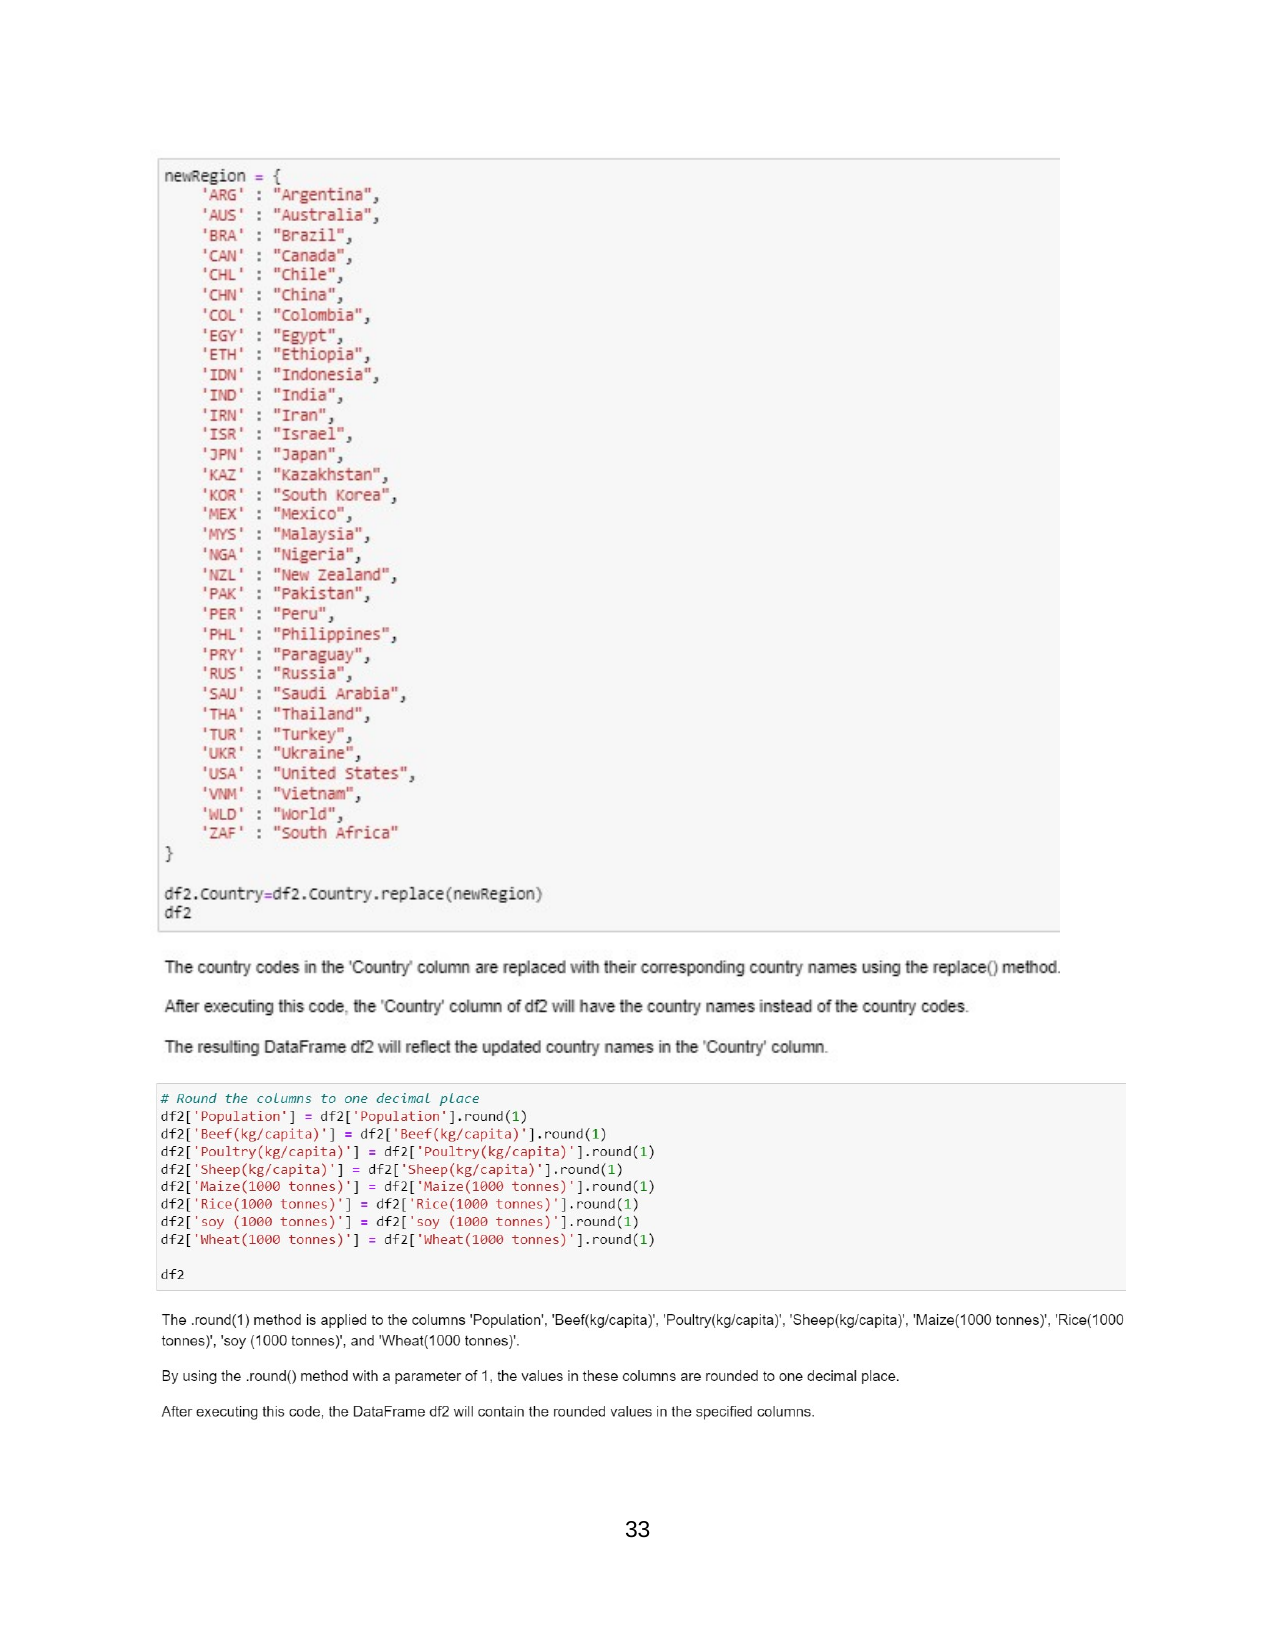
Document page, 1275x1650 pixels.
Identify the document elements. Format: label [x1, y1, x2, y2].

picture [150, 1078, 1126, 1423]
picture [150, 149, 1060, 1064]
